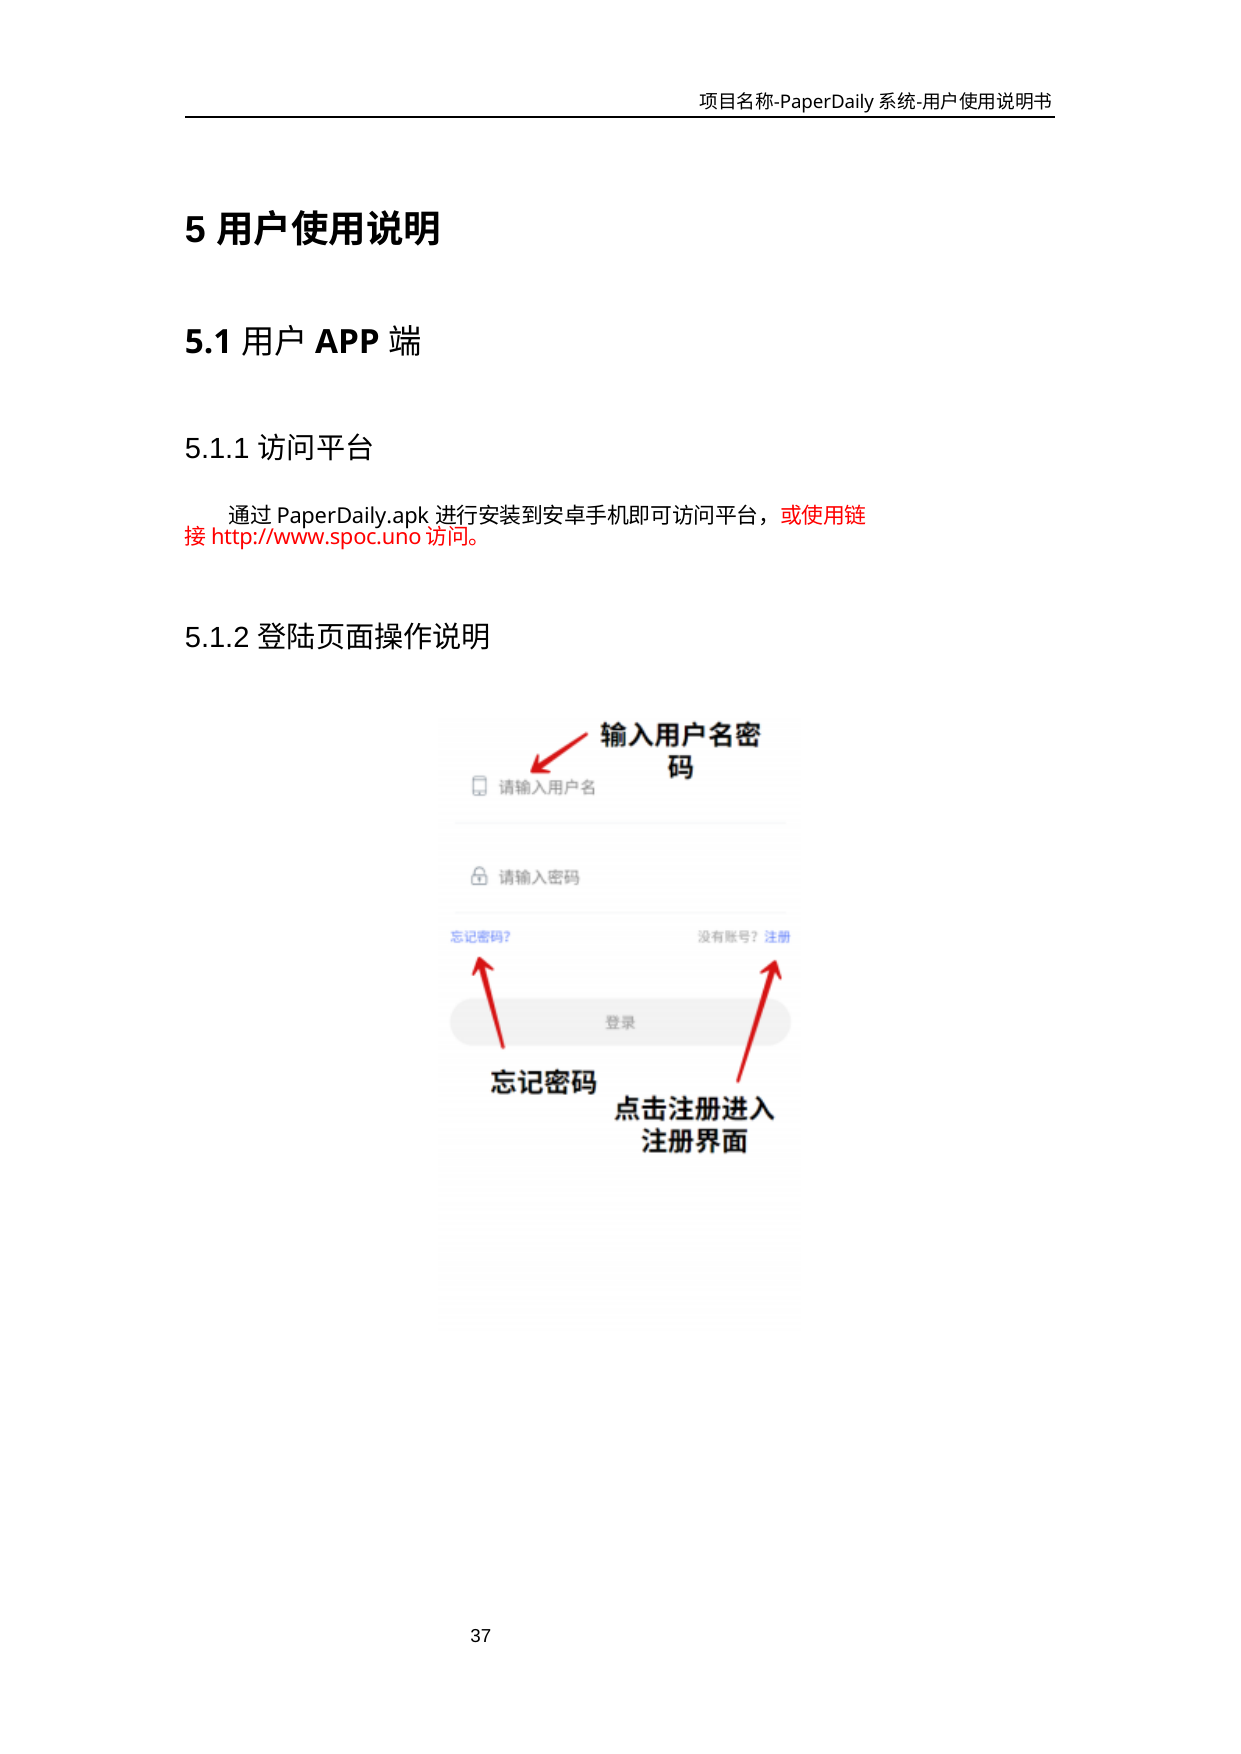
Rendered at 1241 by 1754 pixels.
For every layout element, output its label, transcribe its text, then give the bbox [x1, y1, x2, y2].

subtitle 5.1 用户 APP 端 [184, 314, 1056, 363]
subtitle 5.1.1 访问平台 [184, 425, 1056, 467]
subtitle 5 用户使用说明 [184, 199, 1056, 253]
text 通过 PaperDaily.apk 进行安装到安卓手机即可访问平台，或使用链接http://www.spoc.uno访问。 [184, 505, 1056, 551]
picture [437, 718, 802, 1331]
subtitle 5.1.2 登陆页面操作说明 [184, 614, 1056, 656]
